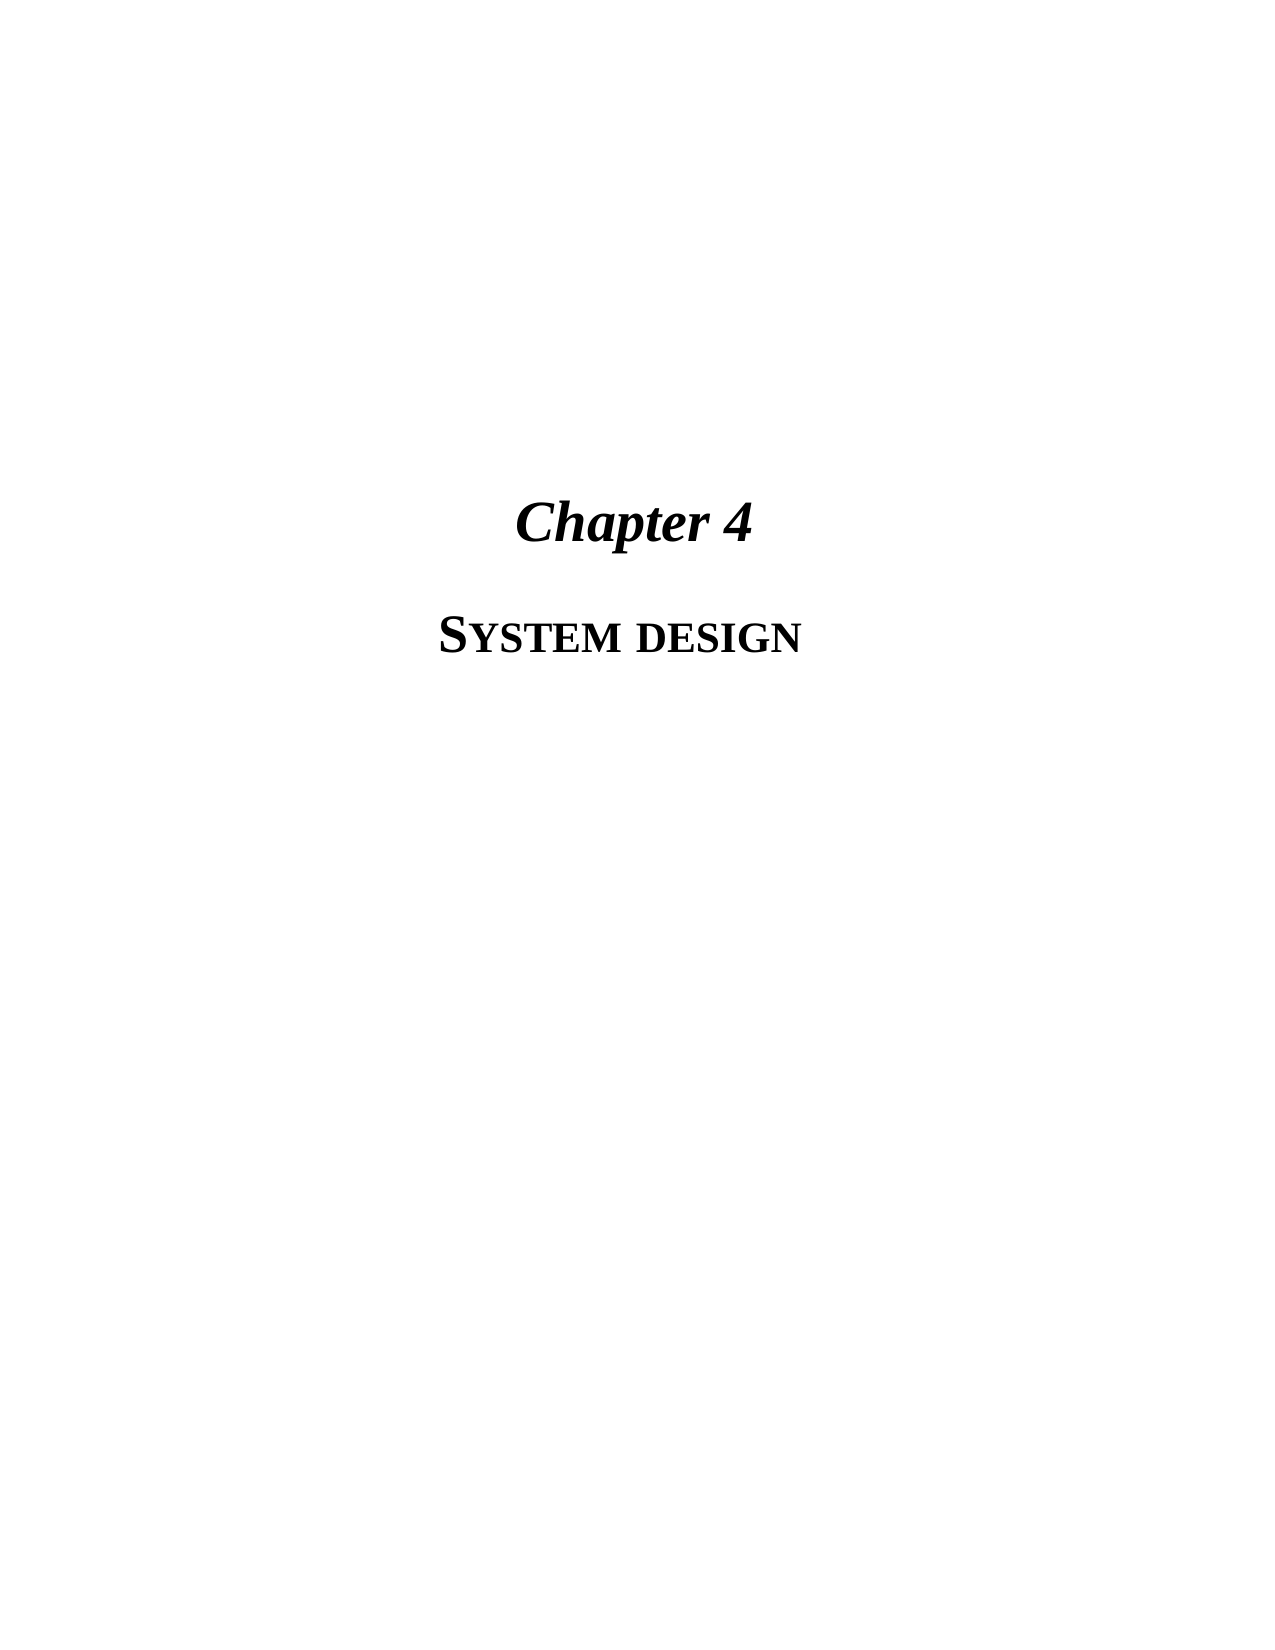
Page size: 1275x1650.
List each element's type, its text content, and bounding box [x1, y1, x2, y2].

subtitle System design [187, 601, 1052, 664]
text Chapter 4 [187, 487, 1087, 554]
